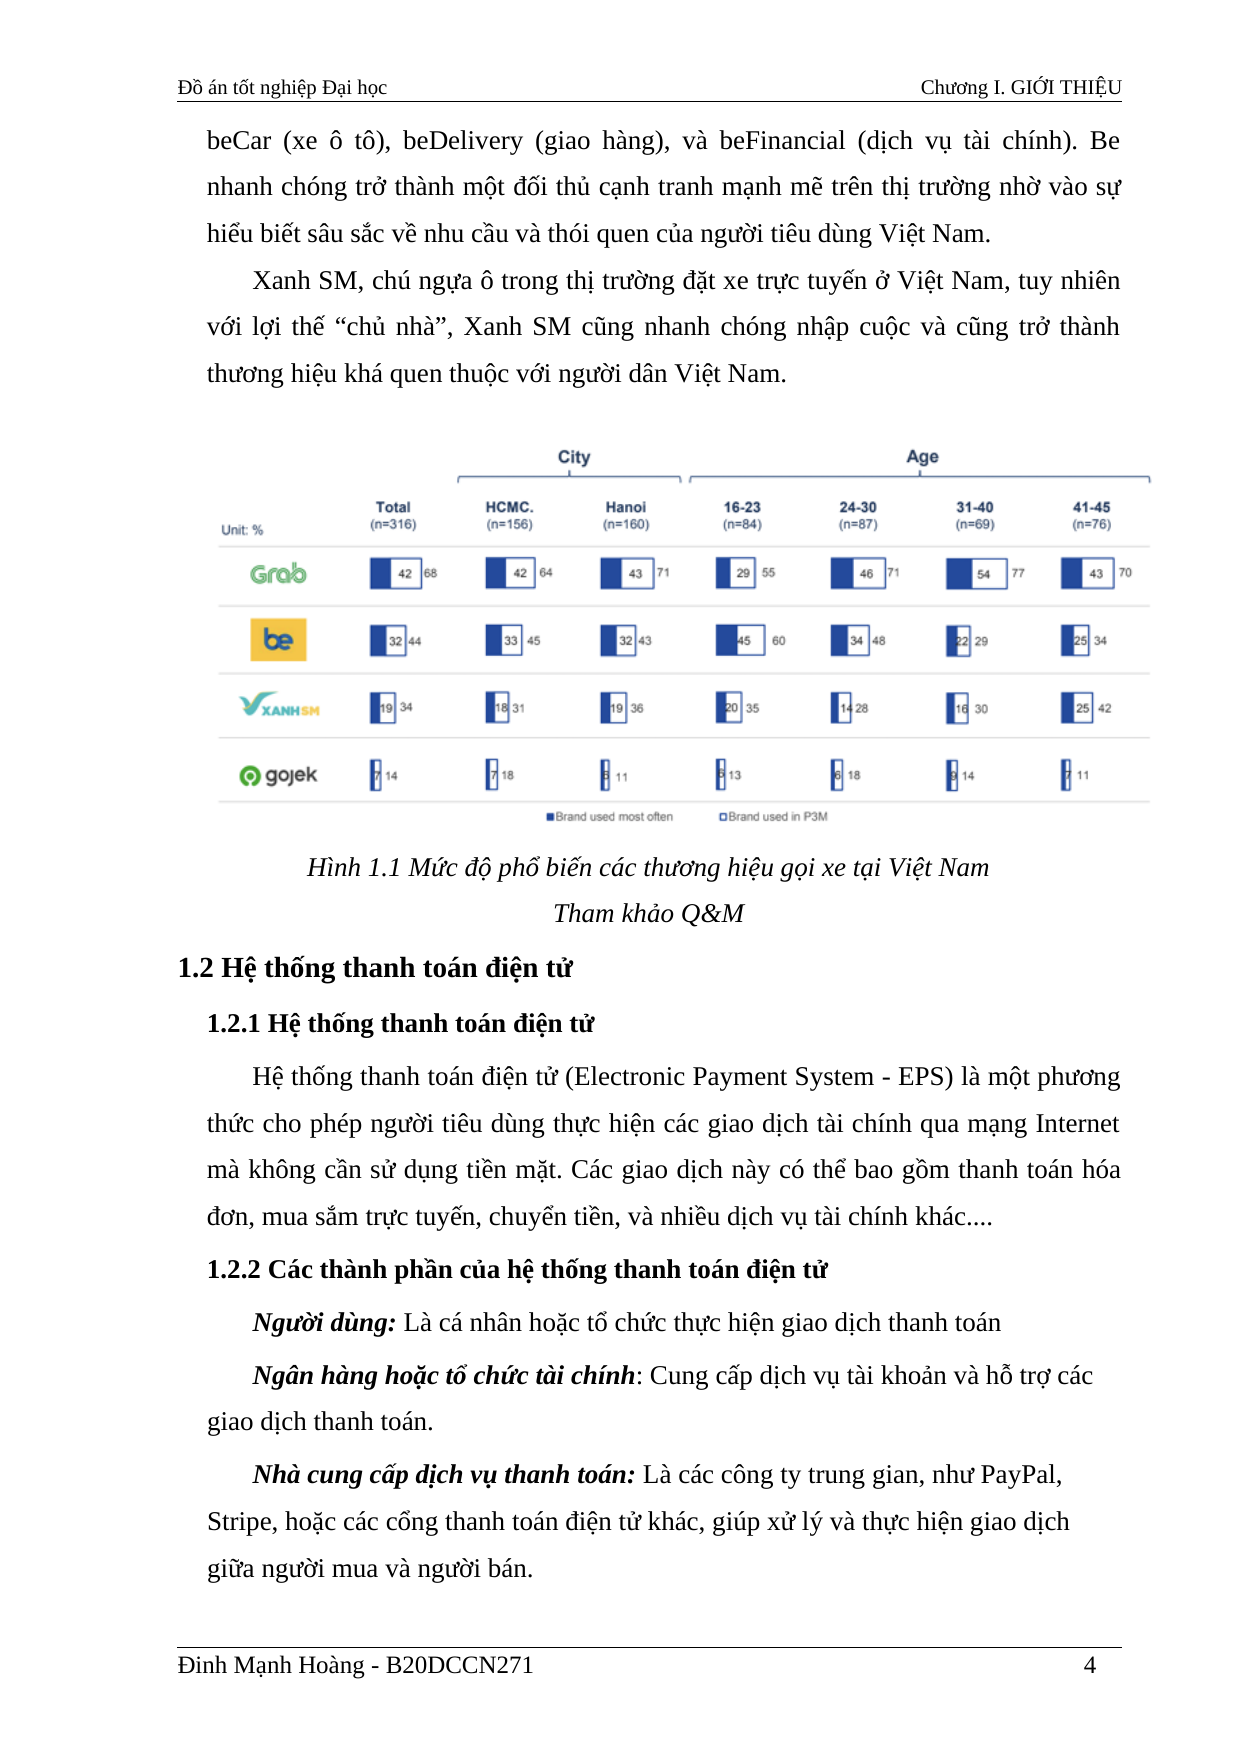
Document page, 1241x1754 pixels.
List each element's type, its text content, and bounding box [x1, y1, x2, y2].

subtitle 1.2.1 Hệ thống thanh toán điện tử [207, 1007, 1122, 1038]
text Nhà cung cấp dịch vụ thanh toán: Là các công ty trung gian, như PayPal, Stripe, hoặc các cổng thanh toán điện tử khác, giúp xử lý và thực hiện giao dịch giữa người mua và người bán. [207, 1458, 1122, 1583]
text Hệ thống thanh toán điện tử (Electronic Payment System - EPS) là một phương thức cho phép người tiêu dùng thực hiện các giao dịch tài chính qua mạng Internet mà không cần sử dụng tiền mặt. Các giao dịch này có thể bao gồm thanh toán hóa đơn, mua sắm trực tuyến, chuyển tiền, và nhiều dịch vụ tài chính khác.... [207, 1060, 1122, 1231]
subtitle 1.2.2 Các thành phần của hệ thống thanh toán điện tử [207, 1253, 1122, 1284]
text Ngân hàng hoặc tổ chức tài chính: Cung cấp dịch vụ tài khoản và hỗ trợ các giao dịch thanh toán. [207, 1359, 1122, 1437]
text Người dùng: Là cá nhân hoặc tổ chức thực hiện giao dịch thanh toán [177, 1306, 1122, 1337]
subtitle 1.2 Hệ thống thanh toán điện tử [177, 951, 1122, 984]
picture [210, 438, 1157, 832]
text Xanh SM, chú ngựa ô trong thị trường đặt xe trực tuyến ở Việt Nam, tuy nhiên với lợi thế “chủ nhà”, Xanh SM cũng nhanh chóng nhập cuộc và cũng trở thành thương hiệu khá quen thuộc với người dân Việt Nam. [207, 264, 1122, 388]
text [207, 124, 1122, 248]
